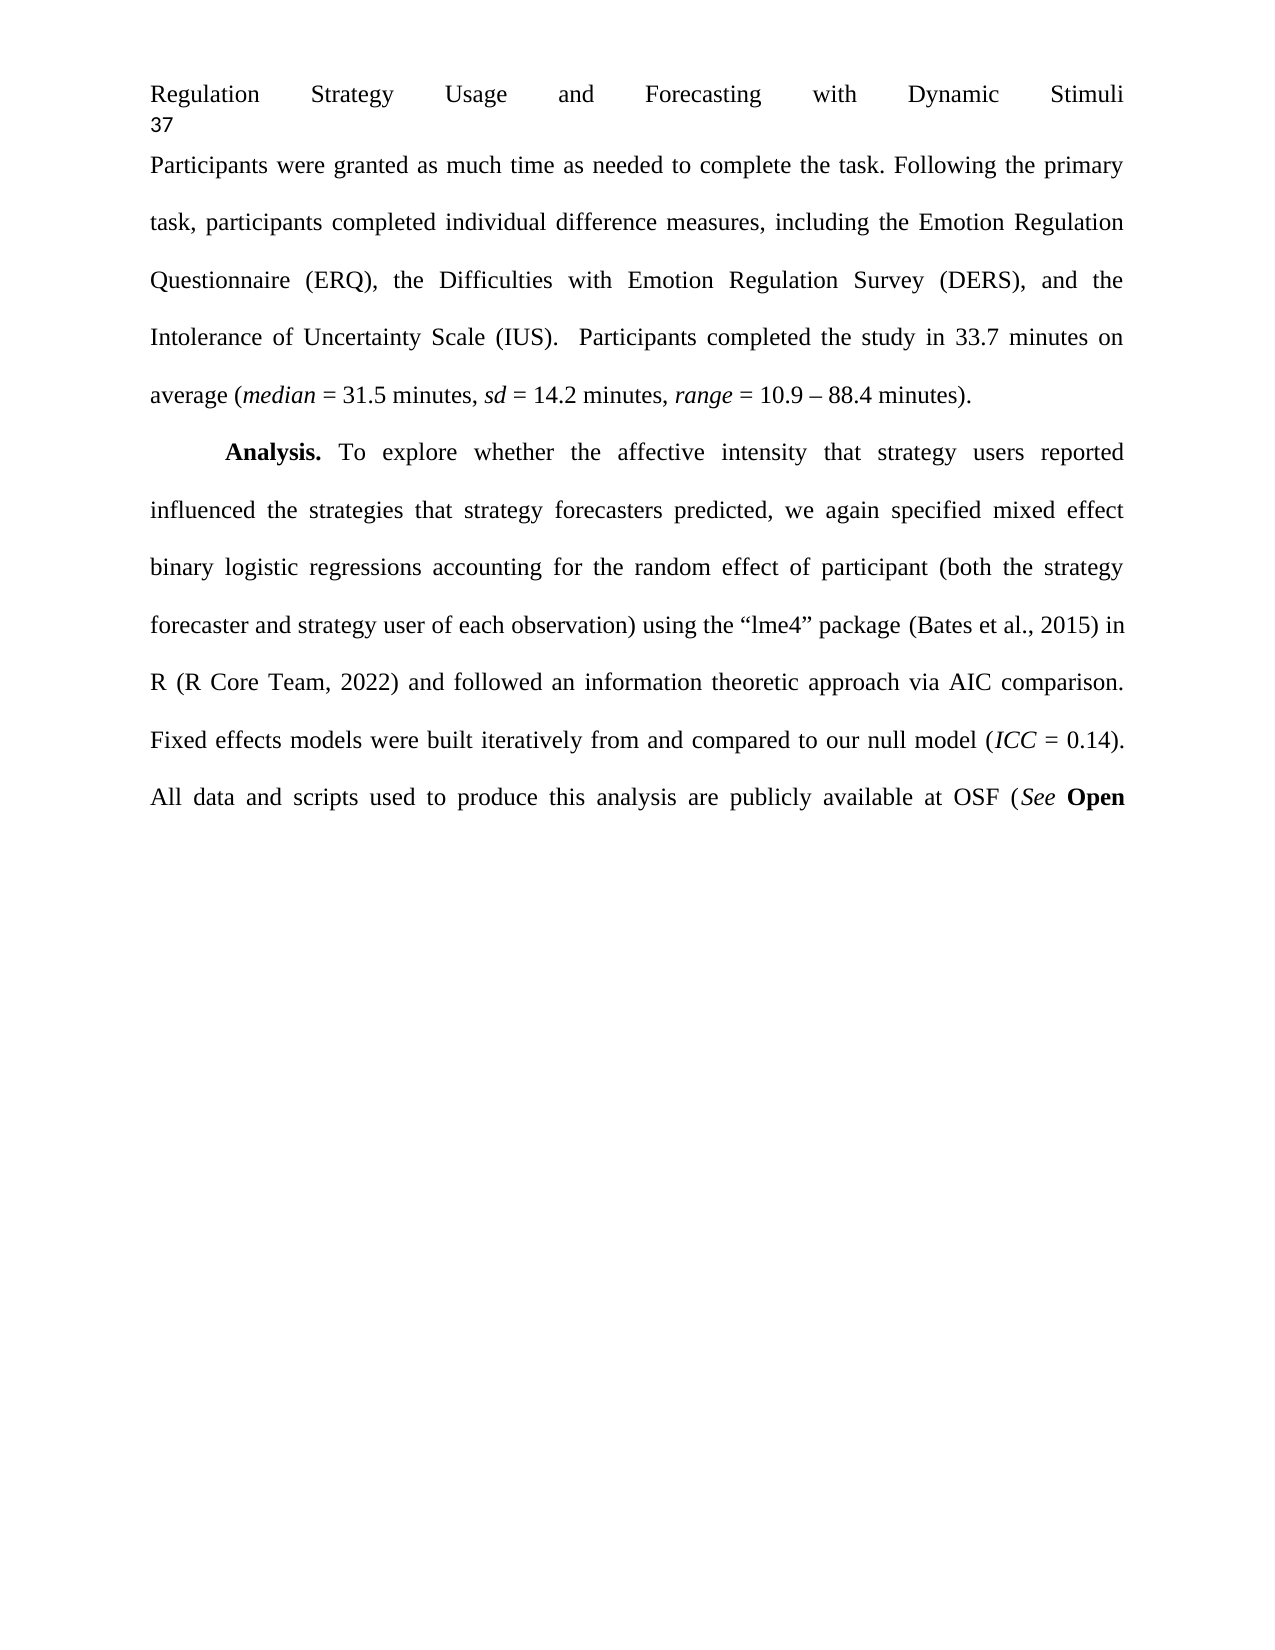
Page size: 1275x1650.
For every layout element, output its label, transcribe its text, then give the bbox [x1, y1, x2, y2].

text Analysis. To explore whether the affective intensity that strategy users reported influenced the strategies that strategy forecasters predicted, we again specified mixed effect binary logistic regressions accounting for the random effect of participant (both the strategy forecaster and strategy user of each observation) using the “lme4” package (Bates et al., 2015) in R (R Core Team, 2022) and followed an information theoretic approach via AIC comparison. Fixed effects models were built iteratively from and compared to our null model (ICC = 0.14). All data and scripts used to produce this analysis are publicly available at OSF (See Open Practices). The design and hypotheses of Study 2 were preregistered with AsPredicted (https://aspredicted.org/XXH_W1V), though please note a discrepancy exists in the number of events used, as fewer events met our outlined criteria than initially determined. [150, 437, 1125, 811]
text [150, 150, 1125, 409]
